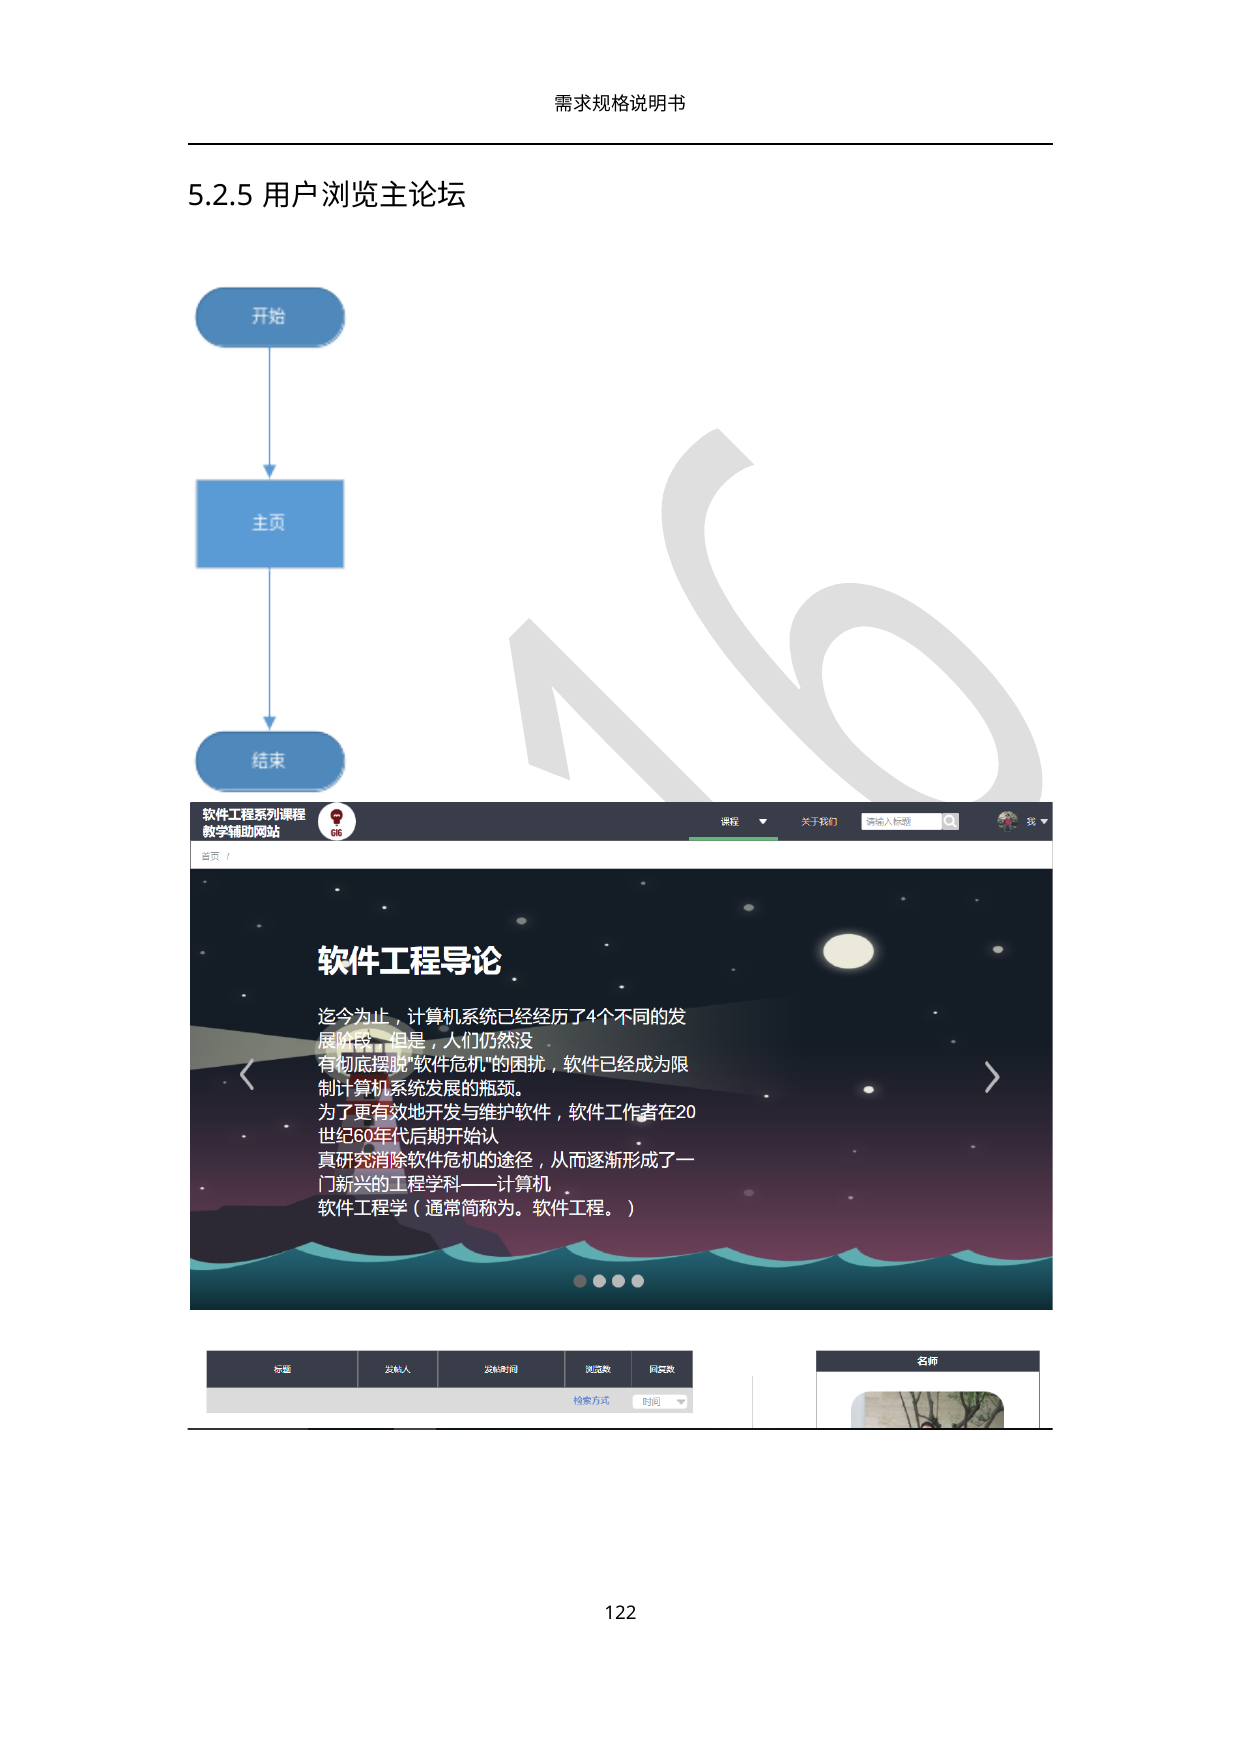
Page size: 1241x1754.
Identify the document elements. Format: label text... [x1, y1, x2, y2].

picture [187, 802, 1053, 1430]
subtitle 用户浏览主论坛 [187, 160, 1053, 225]
